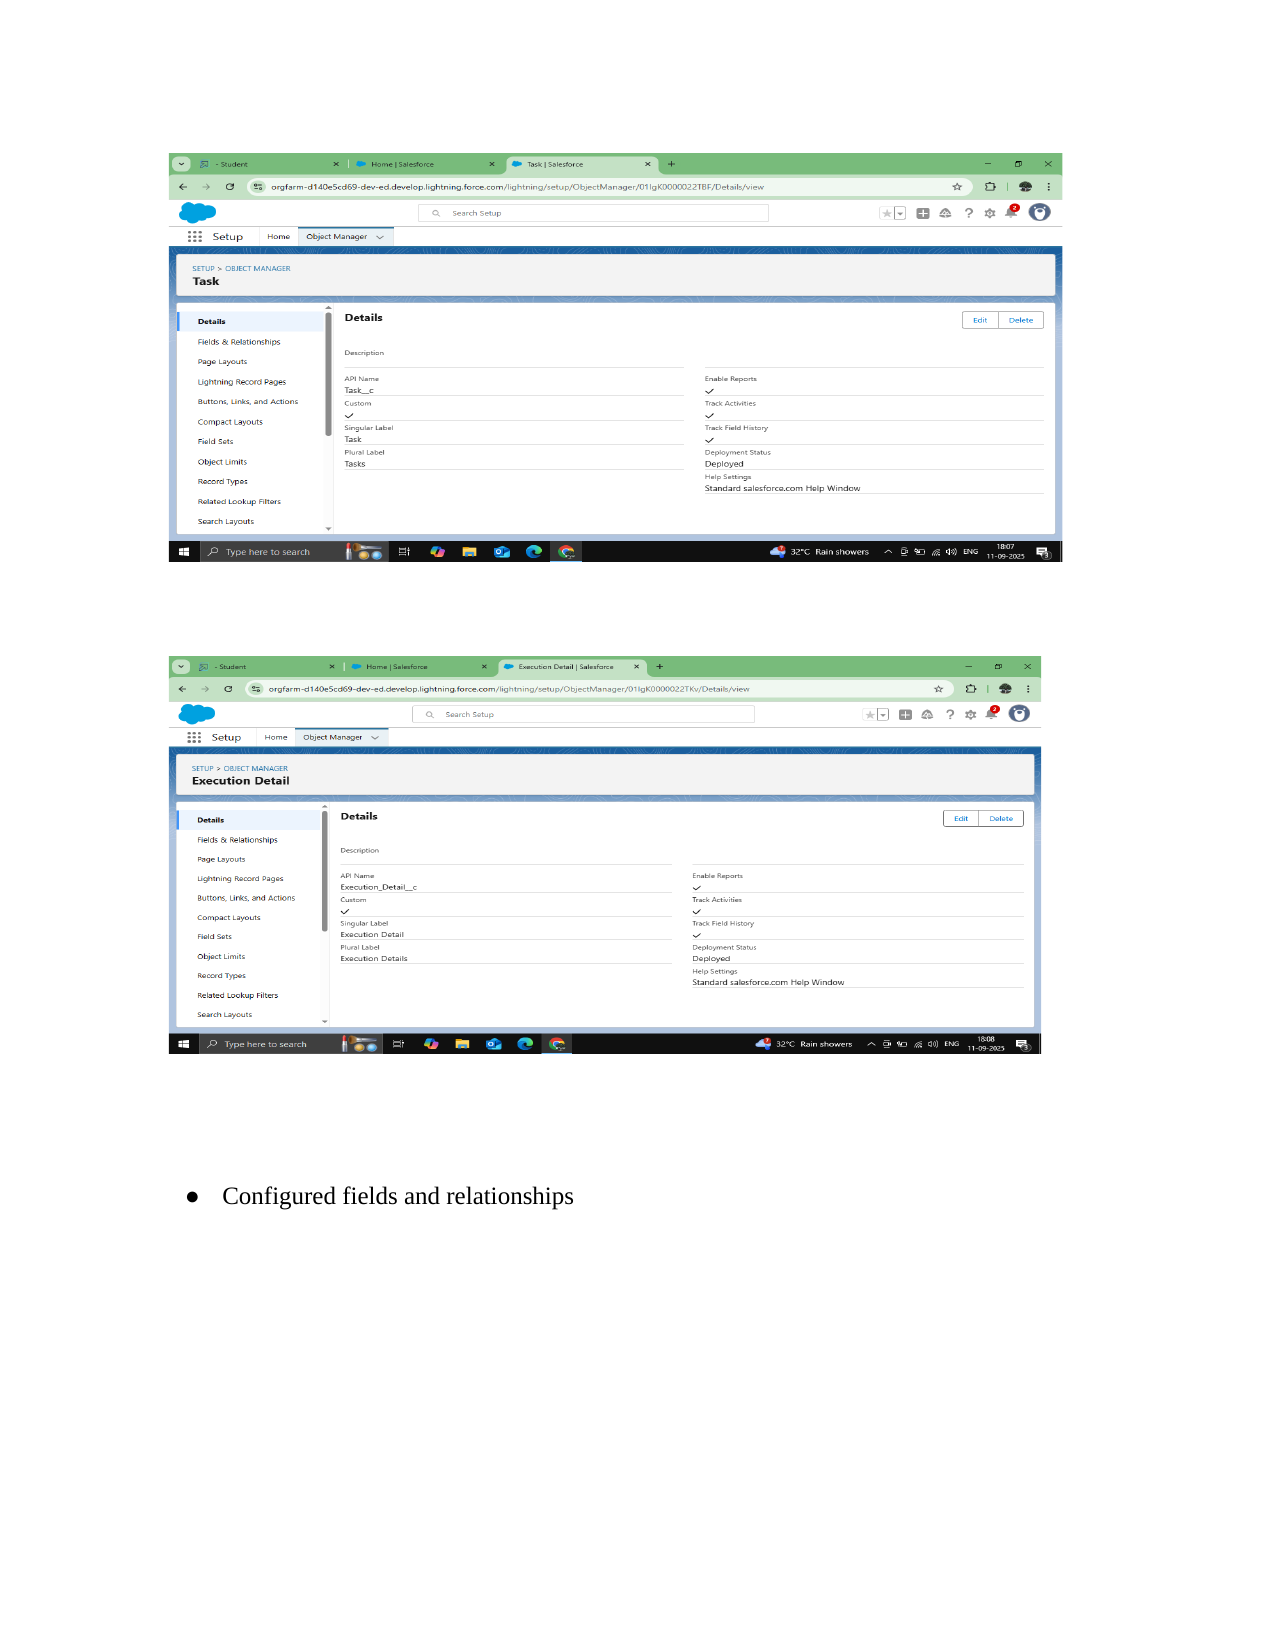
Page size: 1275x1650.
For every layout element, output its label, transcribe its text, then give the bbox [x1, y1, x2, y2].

picture [168, 153, 1063, 562]
picture [168, 656, 1042, 1054]
list Configured fields and relationships [184, 1181, 1168, 1210]
